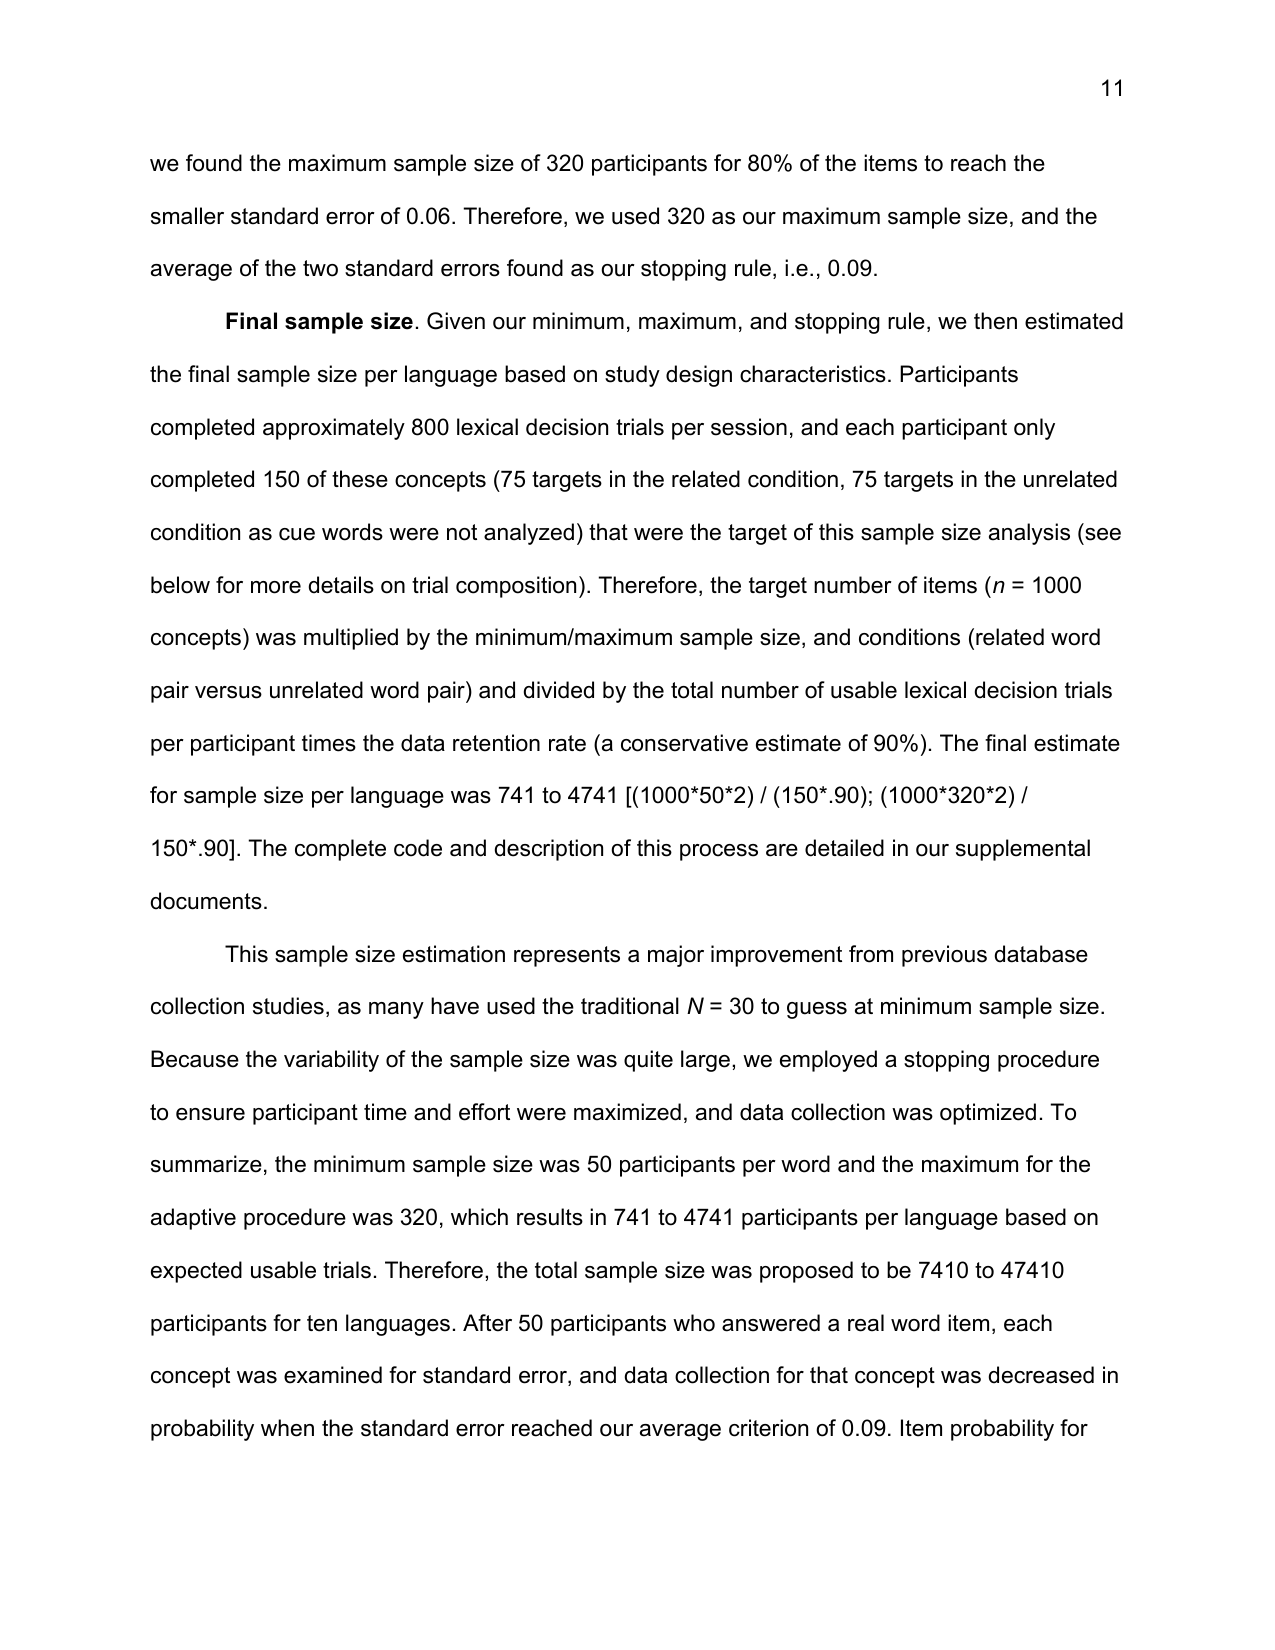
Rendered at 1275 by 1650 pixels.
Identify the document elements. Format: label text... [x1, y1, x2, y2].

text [150, 941, 1125, 1441]
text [150, 150, 1125, 282]
text Final sample size. Given our minimum, maximum, and stopping rule, we then estimated the final sample size per language based on study design characteristics. Participants completed approximately 800 lexical decision trials per session, and each participant only completed 150 of these concepts (75 targets in the related condition, 75 targets in the unrelated condition as cue words were not analyzed) that were the target of this sample size analysis (see below for more details on trial composition). Therefore, the target number of items (n = 1000 concepts) was multiplied by the minimum/maximum sample size, and conditions (related word pair versus unrelated word pair) and divided by the total number of usable lexical decision trials per participant times the data retention rate (a conservative estimate of 90%). The final estimate for sample size per language was 741 to 4741 [(1000*50*2) / (150*.90); (1000*320*2) / 150*.90]. The complete code and description of this process are detailed in our supplemental documents. [150, 308, 1125, 914]
